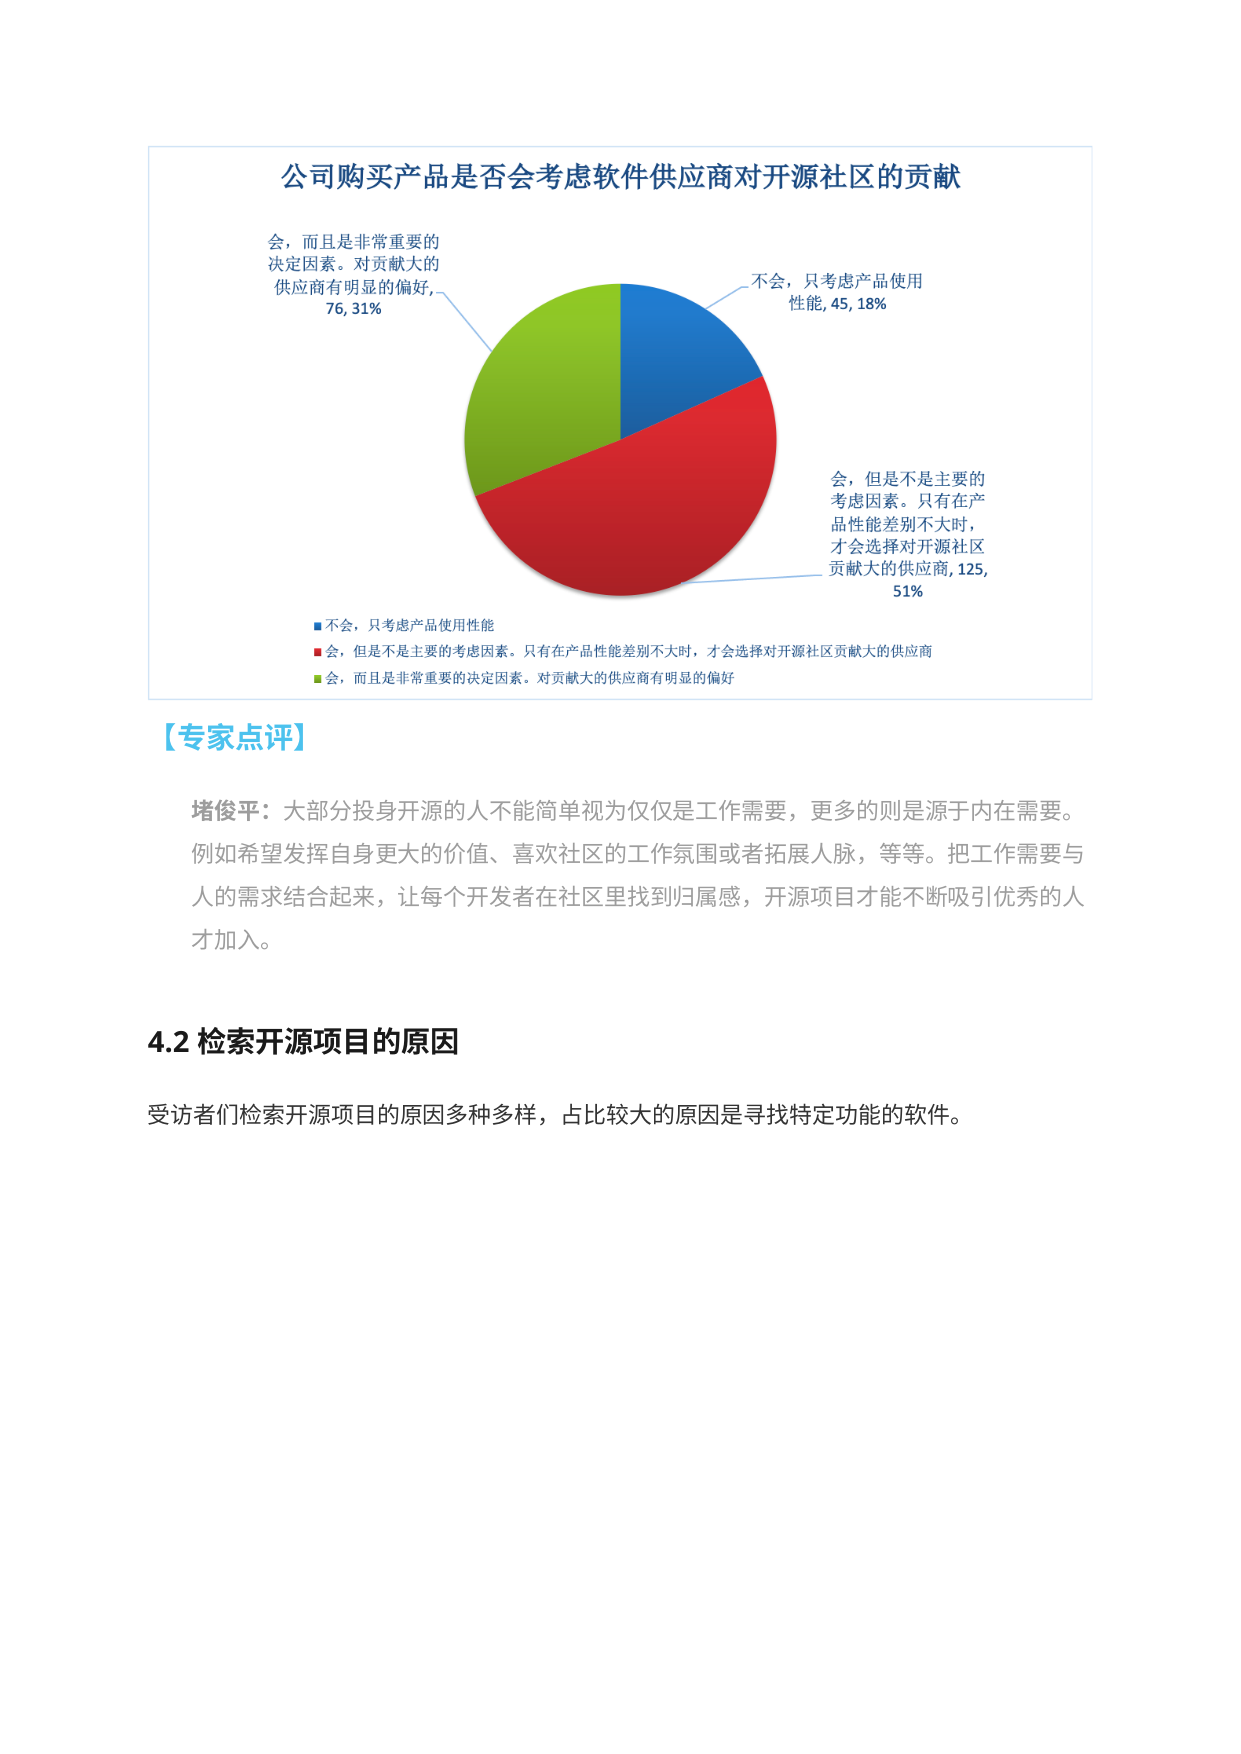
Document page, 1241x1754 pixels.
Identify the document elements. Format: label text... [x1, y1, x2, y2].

text 堵俊平：大部分投身开源的人不能简单视为仅仅是工作需要，更多的则是源于内在需要。例如希望发挥自身更大的价值、喜欢社区的工作氛围或者拓展人脉，等等。把工作需要与人的需求结合起来，让每个开发者在社区里找到归属感，开源项目才能不断吸引优秀的人才加入。 [191, 793, 1093, 955]
subtitle 4.2 检索开源项目的原因 [148, 1018, 1093, 1061]
subtitle 【专家点评】 [148, 715, 1093, 757]
picture [147, 145, 1093, 701]
text 受访者们检索开源项目的原因多种多样，占比较大的原因是寻找特定功能的软件。 [148, 1097, 1093, 1130]
